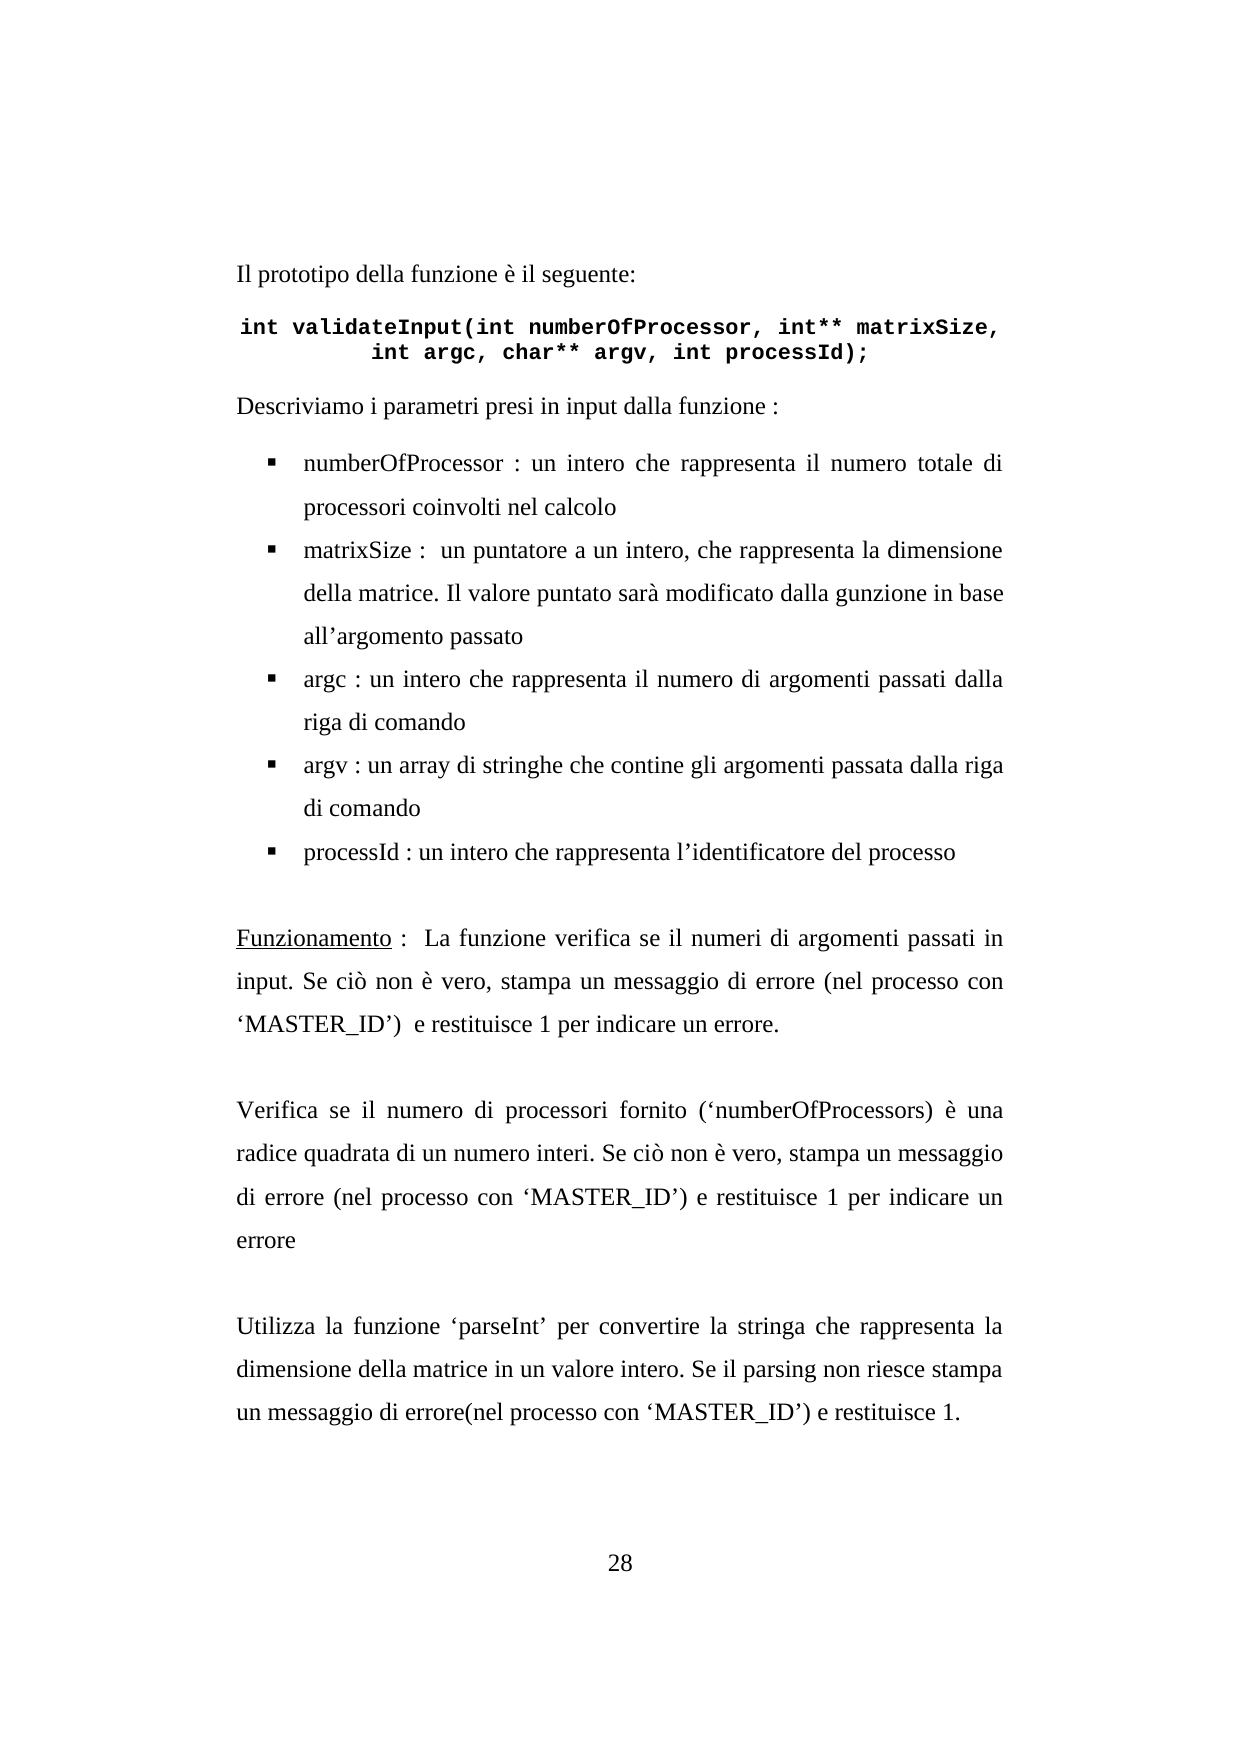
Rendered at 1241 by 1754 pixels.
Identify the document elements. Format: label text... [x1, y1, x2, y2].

list matrixSize : un puntatore a un intero, che rappresenta la dimensione della matrice. Il valore puntato sarà modificato dalla gunzione in base all’argomento passato [266, 535, 1004, 650]
list Funzionamento : La funzione verifica se il numeri di argomenti passati in input. Se ciò non è vero, stampa un messaggio di errore (nel processo con ‘MASTER_ID’) e restituisce 1 per indicare un errore. [236, 923, 1004, 1038]
text Descriviamo i parametri presi in input dalla funzione : [236, 391, 1004, 420]
list Verifica se il numero di processori fornito (‘numberOfProcessors) è una radice quadrata di un numero interi. Se ciò non è vero, stampa un messaggio di errore (nel processo con ‘MASTER_ID’) e restituisce 1 per indicare un errore [236, 1095, 1004, 1253]
text int validateInput(int numberOfProcessor, int** matrixSize, int argc, char** argv, int processId); [236, 317, 1004, 366]
list argc : un intero che rappresenta il numero di argomenti passati dalla riga di comando [266, 664, 1004, 736]
list Utilizza la funzione ‘parseInt’ per convertire la stringa che rappresenta la dimensione della matrice in un valore intero. Se il parsing non riesce stampa un messaggio di errore(nel processo con ‘MASTER_ID’) e restituisce 1. [236, 1311, 1004, 1426]
list processId : un intero che rappresenta l’identificatore del processo [266, 837, 1004, 865]
text Il prototipo della funzione è il seguente: [236, 259, 1004, 288]
list numberOfProcessor : un intero che rappresenta il numero totale di processori coinvolti nel calcolo [266, 448, 1004, 520]
list argv : un array di stringhe che contine gli argomenti passata dalla riga di comando [266, 750, 1004, 822]
